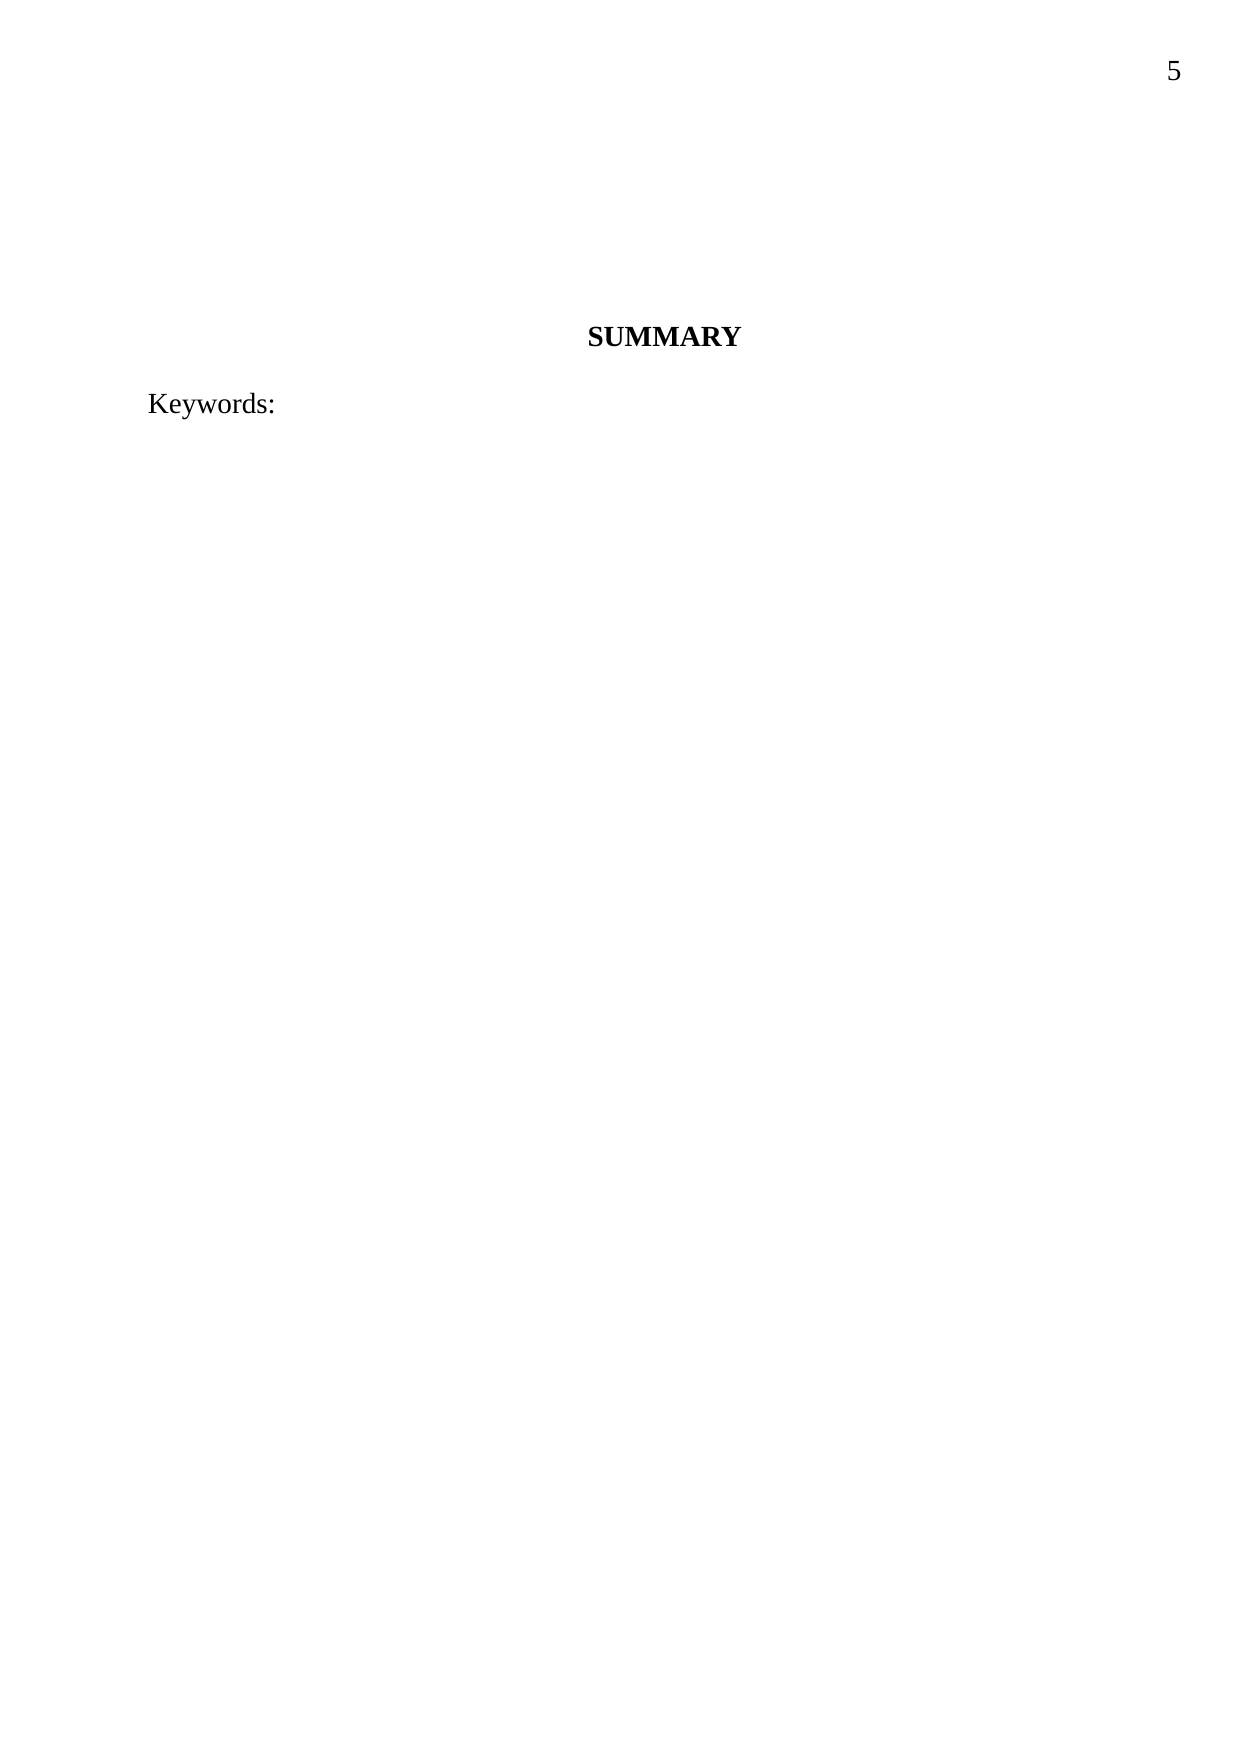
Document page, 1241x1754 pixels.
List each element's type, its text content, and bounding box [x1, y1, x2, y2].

text SUMMARY [148, 319, 1181, 353]
text Keywords: [148, 386, 1181, 419]
